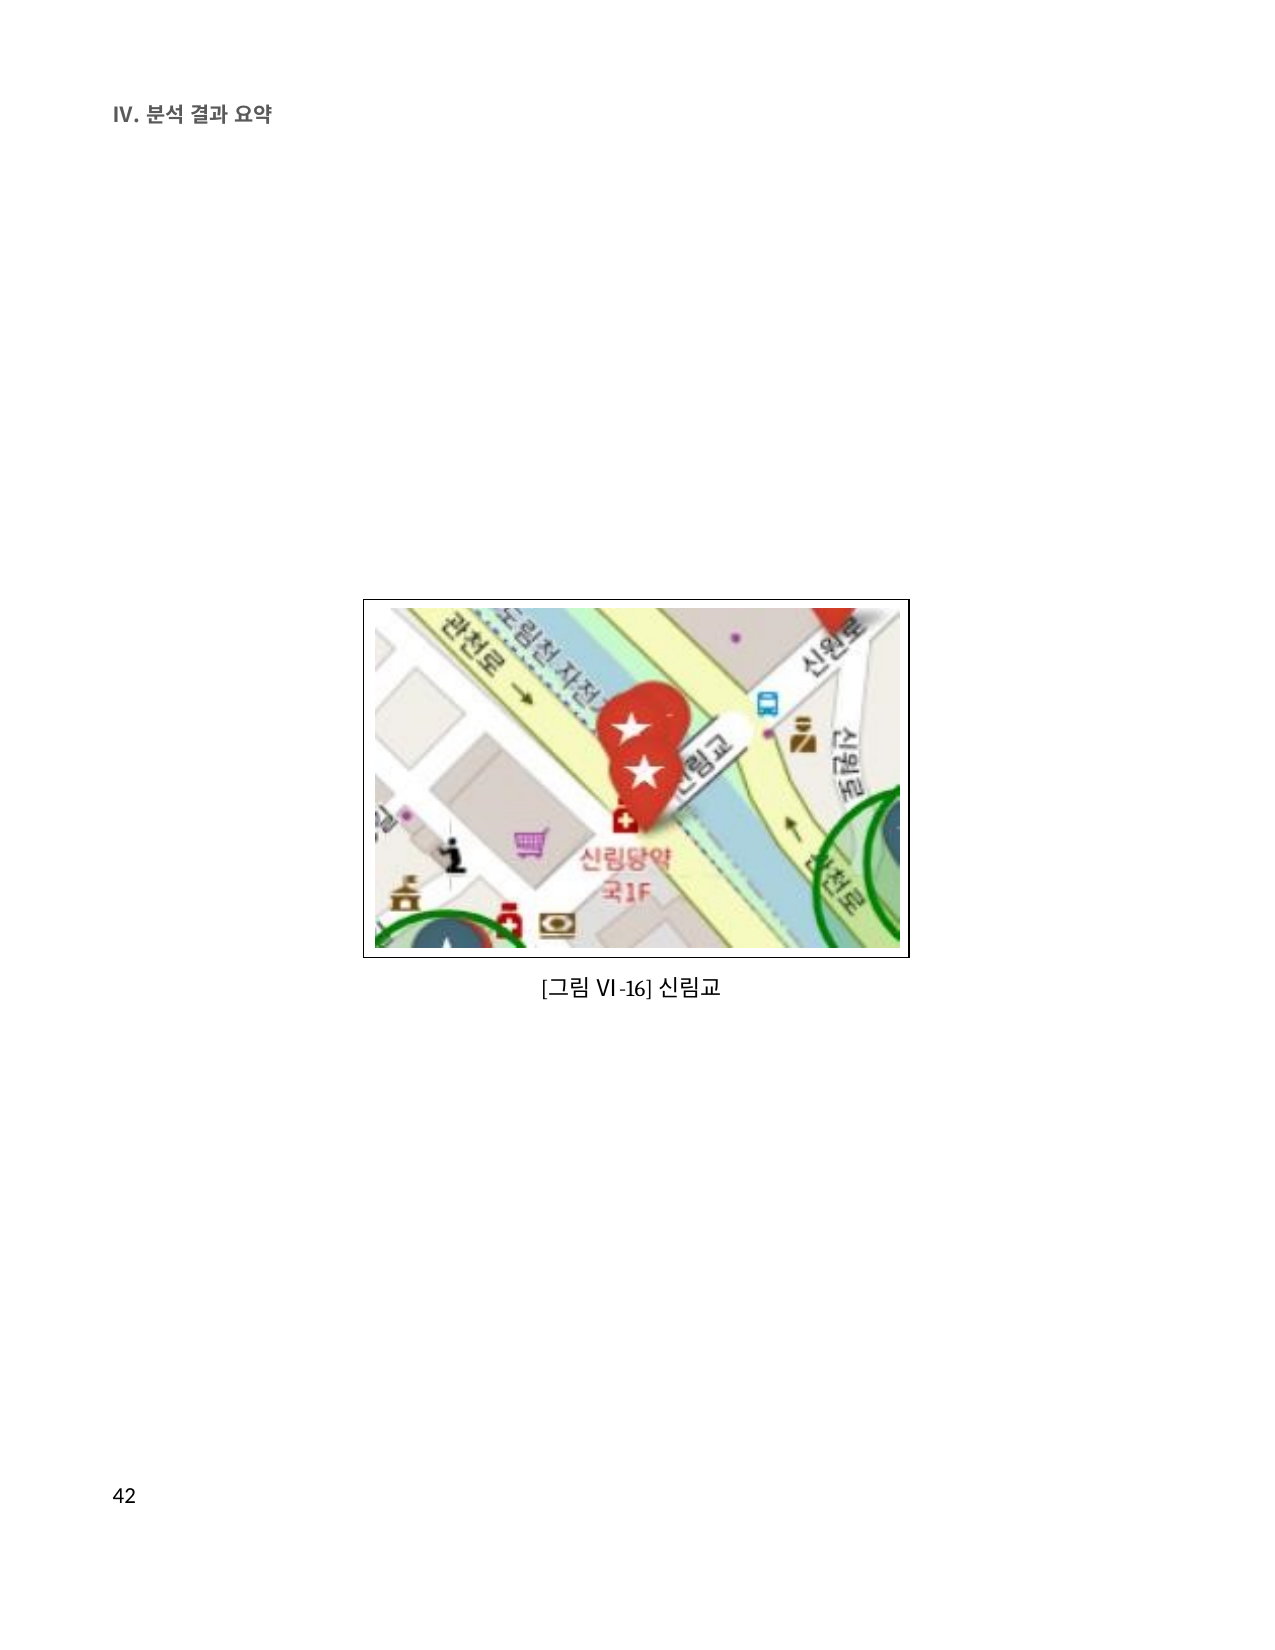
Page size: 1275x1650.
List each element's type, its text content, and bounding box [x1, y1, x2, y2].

picture [375, 608, 900, 948]
text [그림 Ⅵ-16] 신림교 [225, 970, 1037, 1003]
